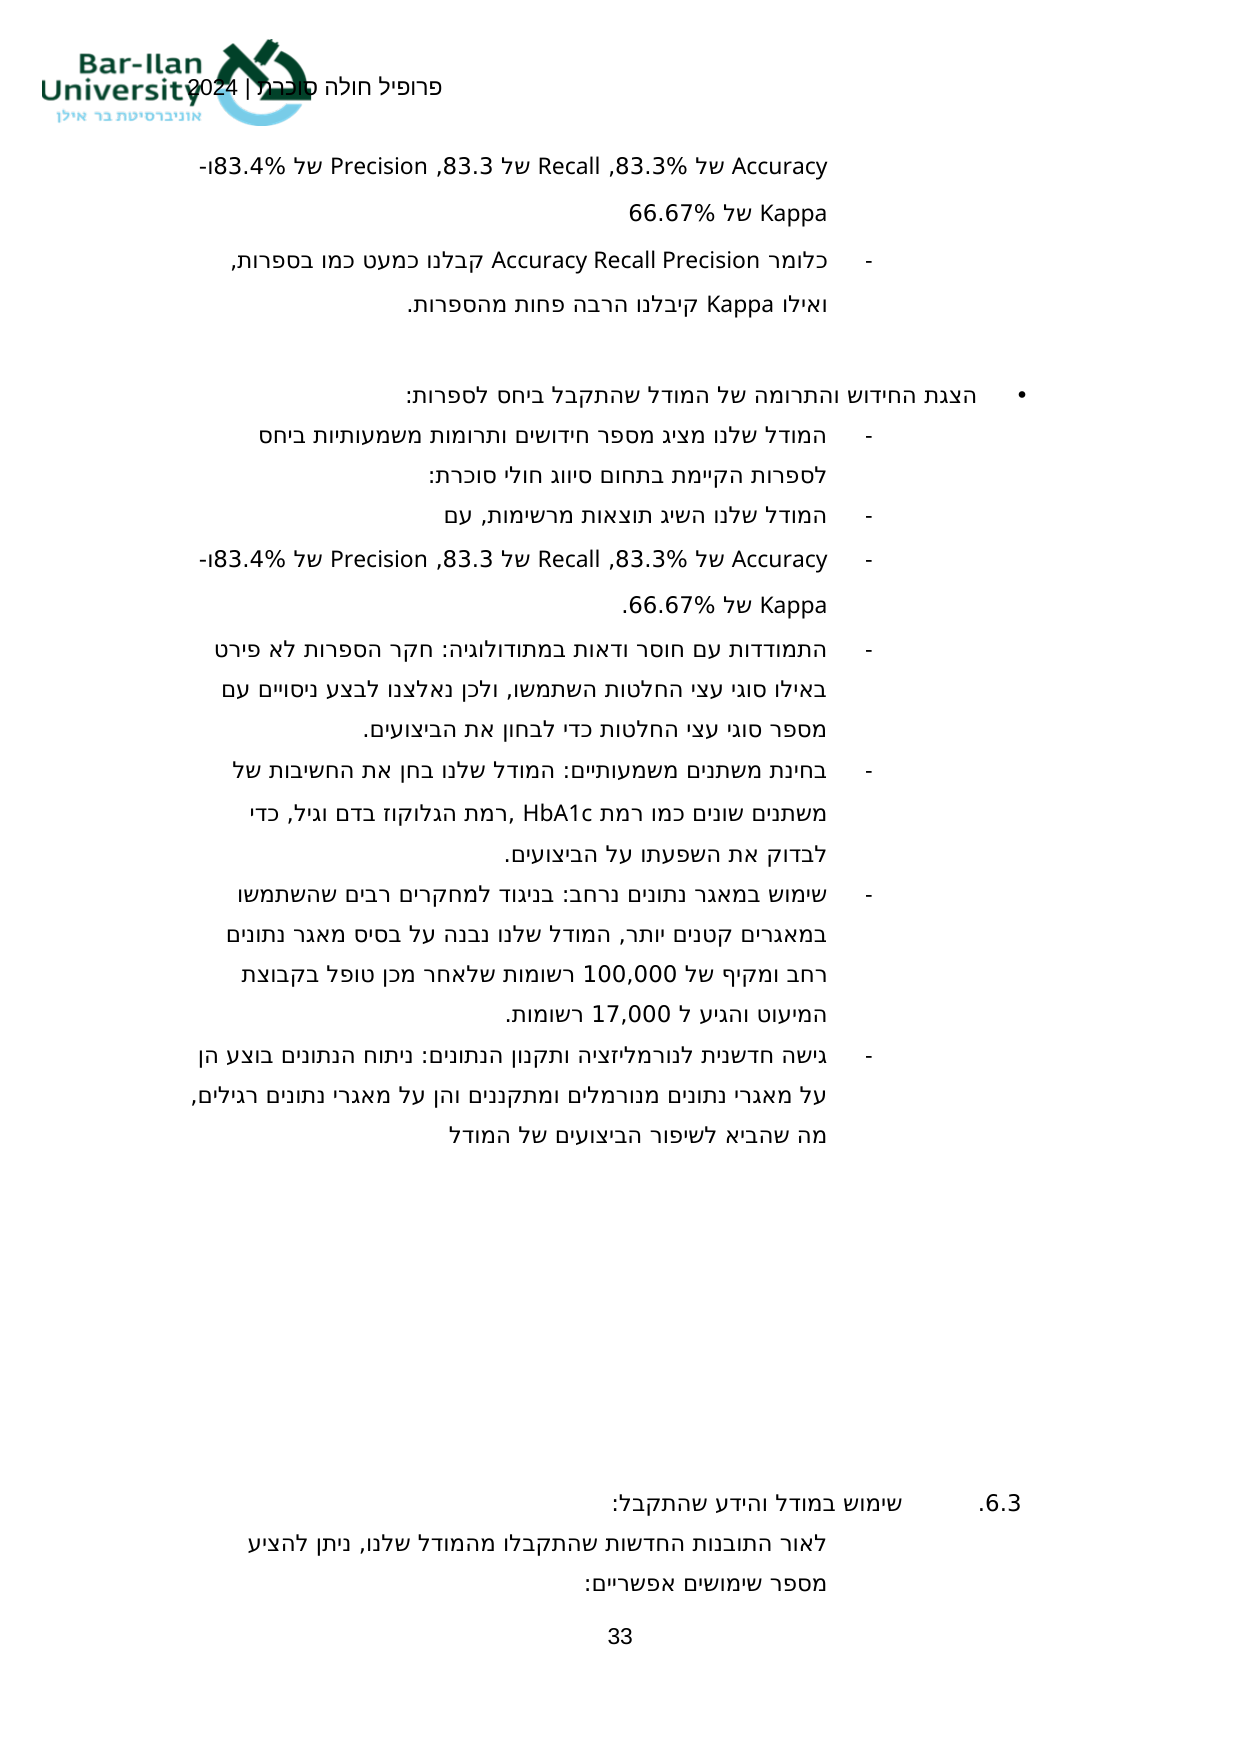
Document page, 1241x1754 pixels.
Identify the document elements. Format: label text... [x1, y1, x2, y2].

list Accuracy של 83.3%, Recall של 83.3, Precision של 83.4%ו-Kappa של 66.67% [187, 150, 828, 228]
list הצגת החידוש והתרומה של המודל שהתקבל ביחס לספרות: [187, 382, 1015, 409]
list שימוש במודל והידע שהתקבל: [187, 1490, 978, 1517]
list גישה חדשנית לנורמליזציה ותקנון הנתונים: ניתוח הנתונים בוצע הן על מאגרי נתונים מנורמלים ומתקננים והן על מאגרי נתונים רגילים, מה שהביא לשיפור הביצועים של המודל [187, 1042, 865, 1148]
list בחינת משתנים משמעותיים: המודל שלנו בחן את החשיבות של משתנים שונים כמו רמת HbA1c ,רמת הגלוקוז בדם וגיל, כדי לבדוק את השפעתו על הביצועים. [187, 757, 865, 868]
picture [307, 83, 312, 93]
list כלומר Accuracy Recall Precision קבלנו כמעט כמו בספרות, ואילו Kappa קיבלנו הרבה פחות מהספרות. [187, 244, 865, 319]
list התמודדות עם חוסר ודאות במתודולוגיה: חקר הספרות לא פירט באילו סוגי עצי החלטות השתמשו, ולכן נאלצנו לבצע ניסויים עם מספר סוגי עצי החלטות כדי לבחון את הביצועים. [187, 636, 865, 743]
picture [42, 39, 312, 126]
list Accuracy של 83.3%, Recall של 83.3, Precision של 83.4%ו-Kappa של 66.67%. [187, 543, 865, 621]
list המודל שלנו השיג תוצאות מרשימות, עם [187, 502, 865, 529]
list לאור התובנות החדשות שהתקבלו מהמודל שלנו, ניתן להציע מספר שימושים אפשריים: [187, 1530, 828, 1597]
list המודל שלנו מציג מספר חידושים ותרומות משמעותיות ביחס לספרות הקיימת בתחום סיווג חולי סוכרת: [187, 422, 865, 489]
list שימוש במאגר נתונים נרחב: בניגוד למחקרים רבים שהשתמשו במאגרים קטנים יותר, המודל שלנו נבנה על בסיס מאגר נתונים רחב ומקיף של 100,000 רשומות שלאחר מכן טופל בקבוצת המיעוט והגיע ל 17,000 רשומות. [187, 881, 865, 1028]
